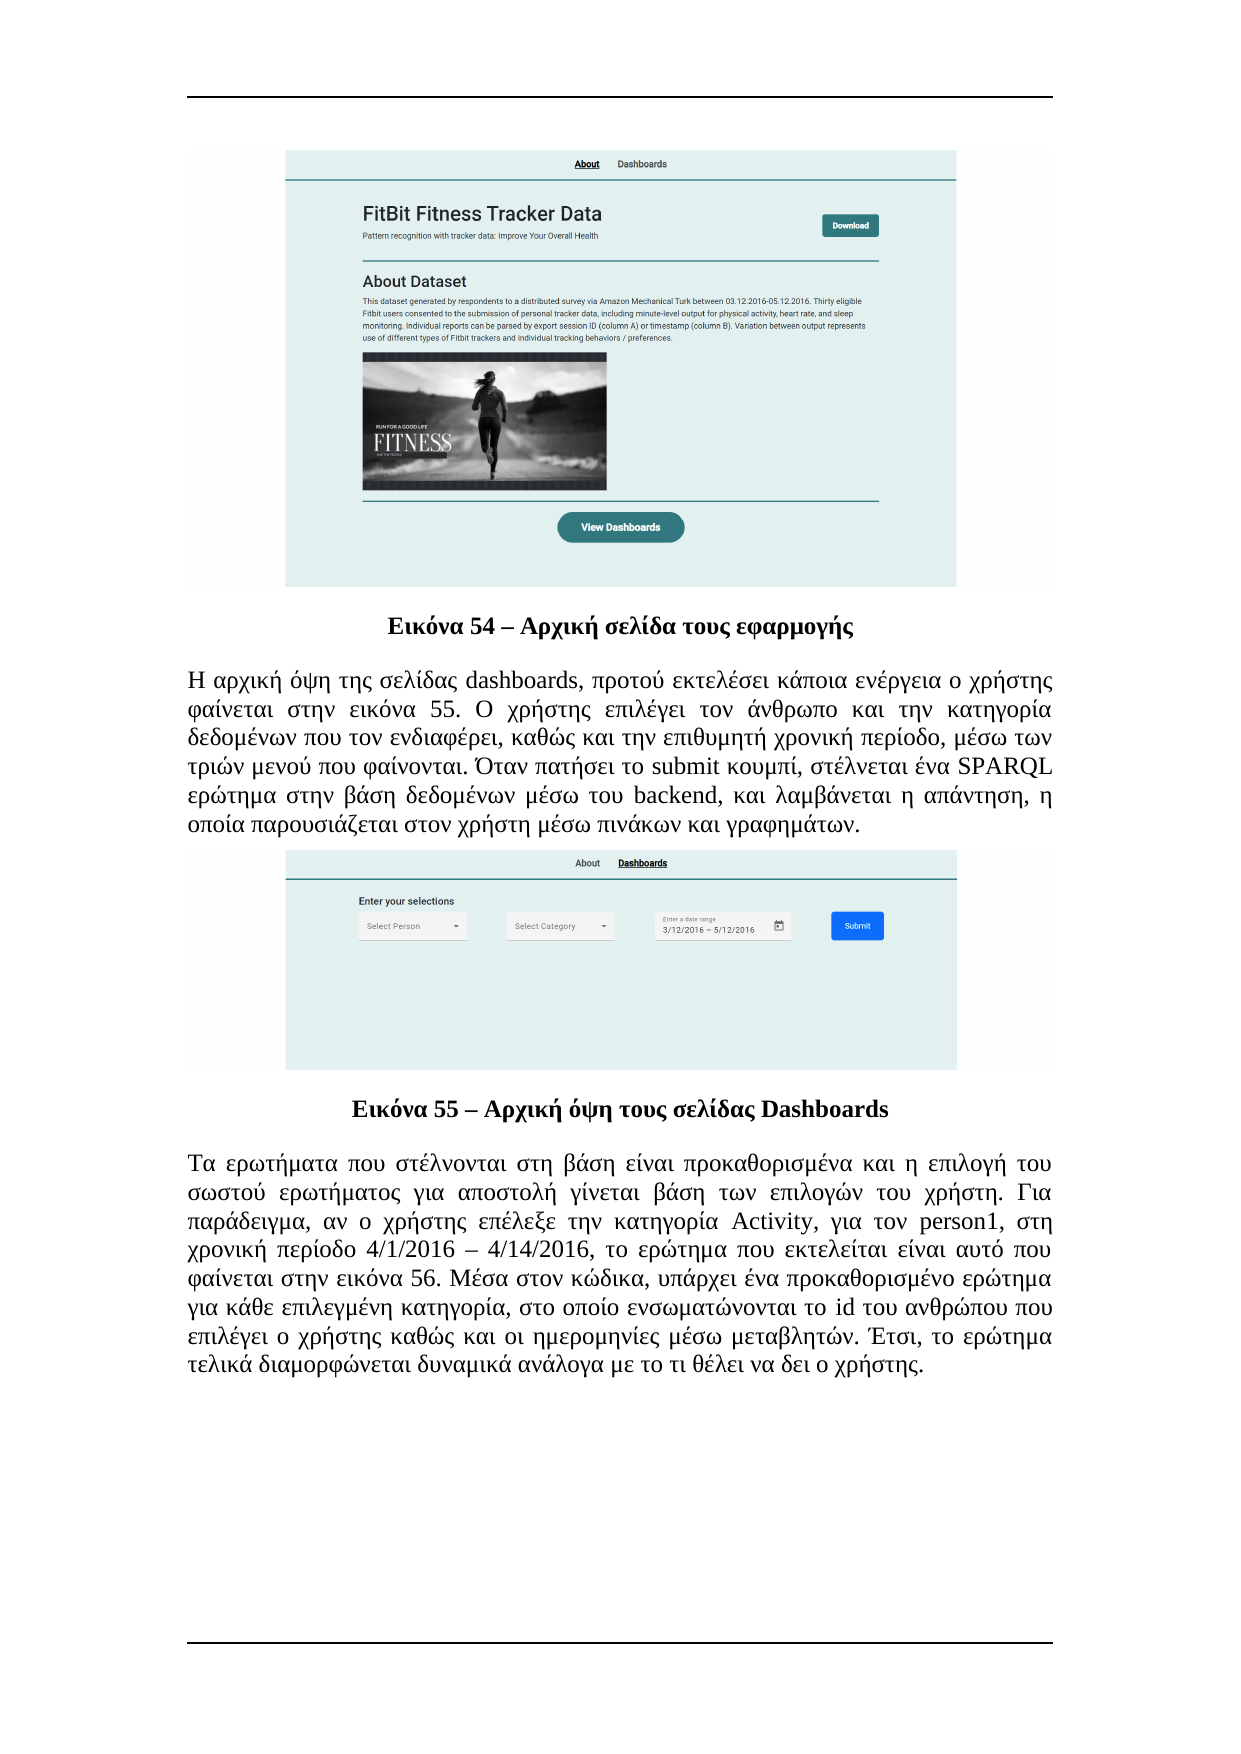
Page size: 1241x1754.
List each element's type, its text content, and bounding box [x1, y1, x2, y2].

text Τα ερωτήματα που στέλνονται στη βάση είναι προκαθορισμένα και η επιλογή του σωστού ερωτήματος για αποστολή γίνεται βάση των επιλογών του χρήστη. Για παράδειγμα, αν ο χρήστης επέλεξε την κατηγορία Activity, για τον person1, στη χρονική περίοδο 4/1/2016 – 4/14/2016, το ερώτημα που εκτελείται είναι αυτό που φαίνεται στην εικόνα 56. Μέσα στον κώδικα, υπάρχει ένα προκαθορισμένο ερώτημα για κάθε επιλεγμένη κατηγορία, στο οποίο ενσωματώνονται το id του ανθρώπου που επιλέγει ο χρήστης καθώς και οι ημερομηνίες μέσω μεταβλητών. Έτσι, το ερώτημα τελικά διαμορφώνεται δυναμικά ανάλογα με το τι θέλει να δει ο χρήστης. [187, 1148, 1053, 1378]
text Εικόνα 54 – Αρχική σελίδα τους εφαρμογής [187, 611, 1053, 640]
text Εικόνα 55 – Αρχική όψη τους σελίδας Dashboards [187, 1094, 1053, 1123]
picture [187, 850, 1054, 1070]
picture [187, 150, 1054, 587]
text Η αρχική όψη της σελίδας dashboards, προτού εκτελέσει κάποια ενέργεια ο χρήστης φαίνεται στην εικόνα 55. Ο χρήστης επιλέγει τον άνθρωπο και την κατηγορία δεδομένων που τον ενδιαφέρει, καθώς και την επιθυμητή χρονική περίοδο, μέσω των τριών μενού που φαίνονται. Όταν πατήσει το submit κουμπί, στέλνεται ένα SPARQL ερώτημα στην βάση δεδομένων μέσω του backend, και λαμβάνεται η απάντηση, η οποία παρουσιάζεται στον χρήστη μέσω πινάκων και γραφημάτων. [187, 665, 1053, 837]
